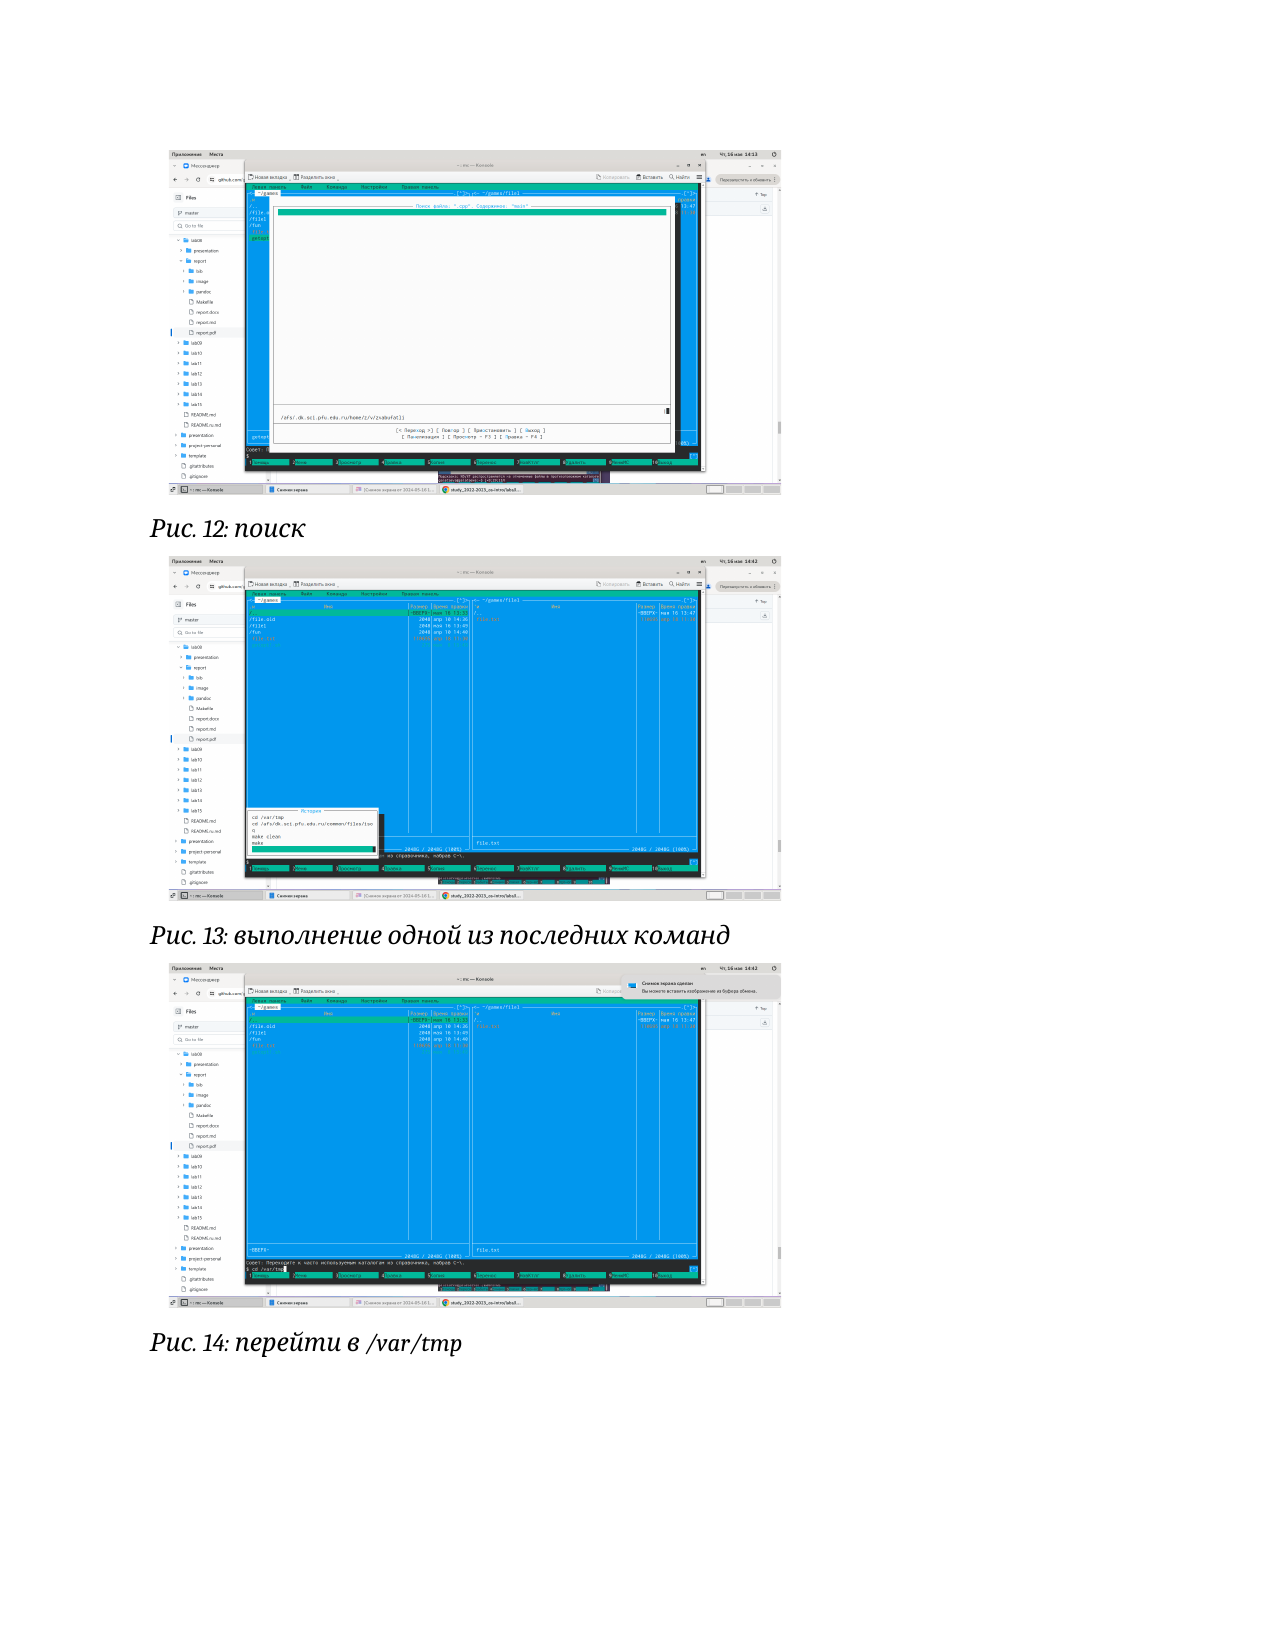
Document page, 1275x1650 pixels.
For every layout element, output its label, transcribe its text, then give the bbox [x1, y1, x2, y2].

text Рис. 12: поиск [150, 515, 1125, 544]
picture [168, 556, 782, 901]
text Рис. 14: перейти в /var/tmp [150, 1328, 1125, 1357]
picture [168, 963, 782, 1308]
picture [168, 150, 782, 495]
text Рис. 13: выполнение одной из последних команд [150, 922, 1125, 951]
